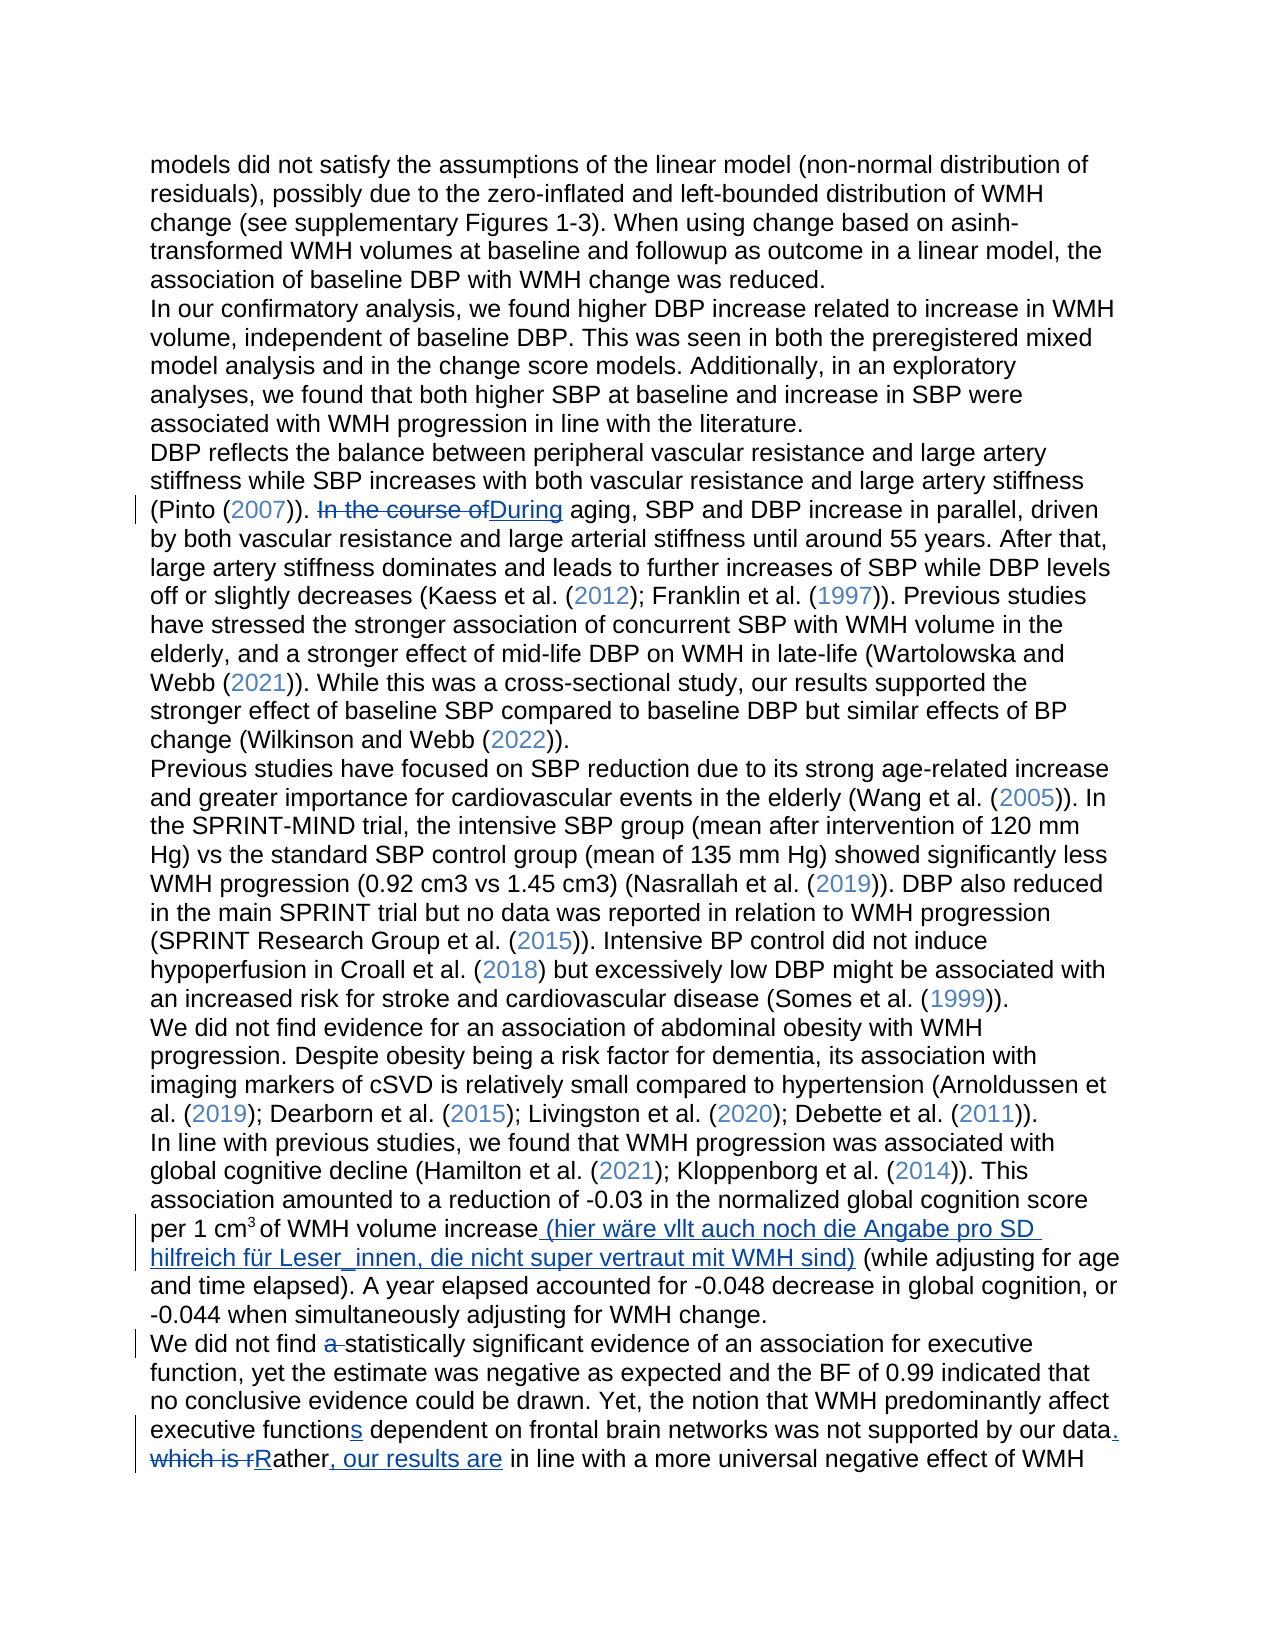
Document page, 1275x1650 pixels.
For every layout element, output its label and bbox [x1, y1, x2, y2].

text [150, 150, 1125, 1472]
